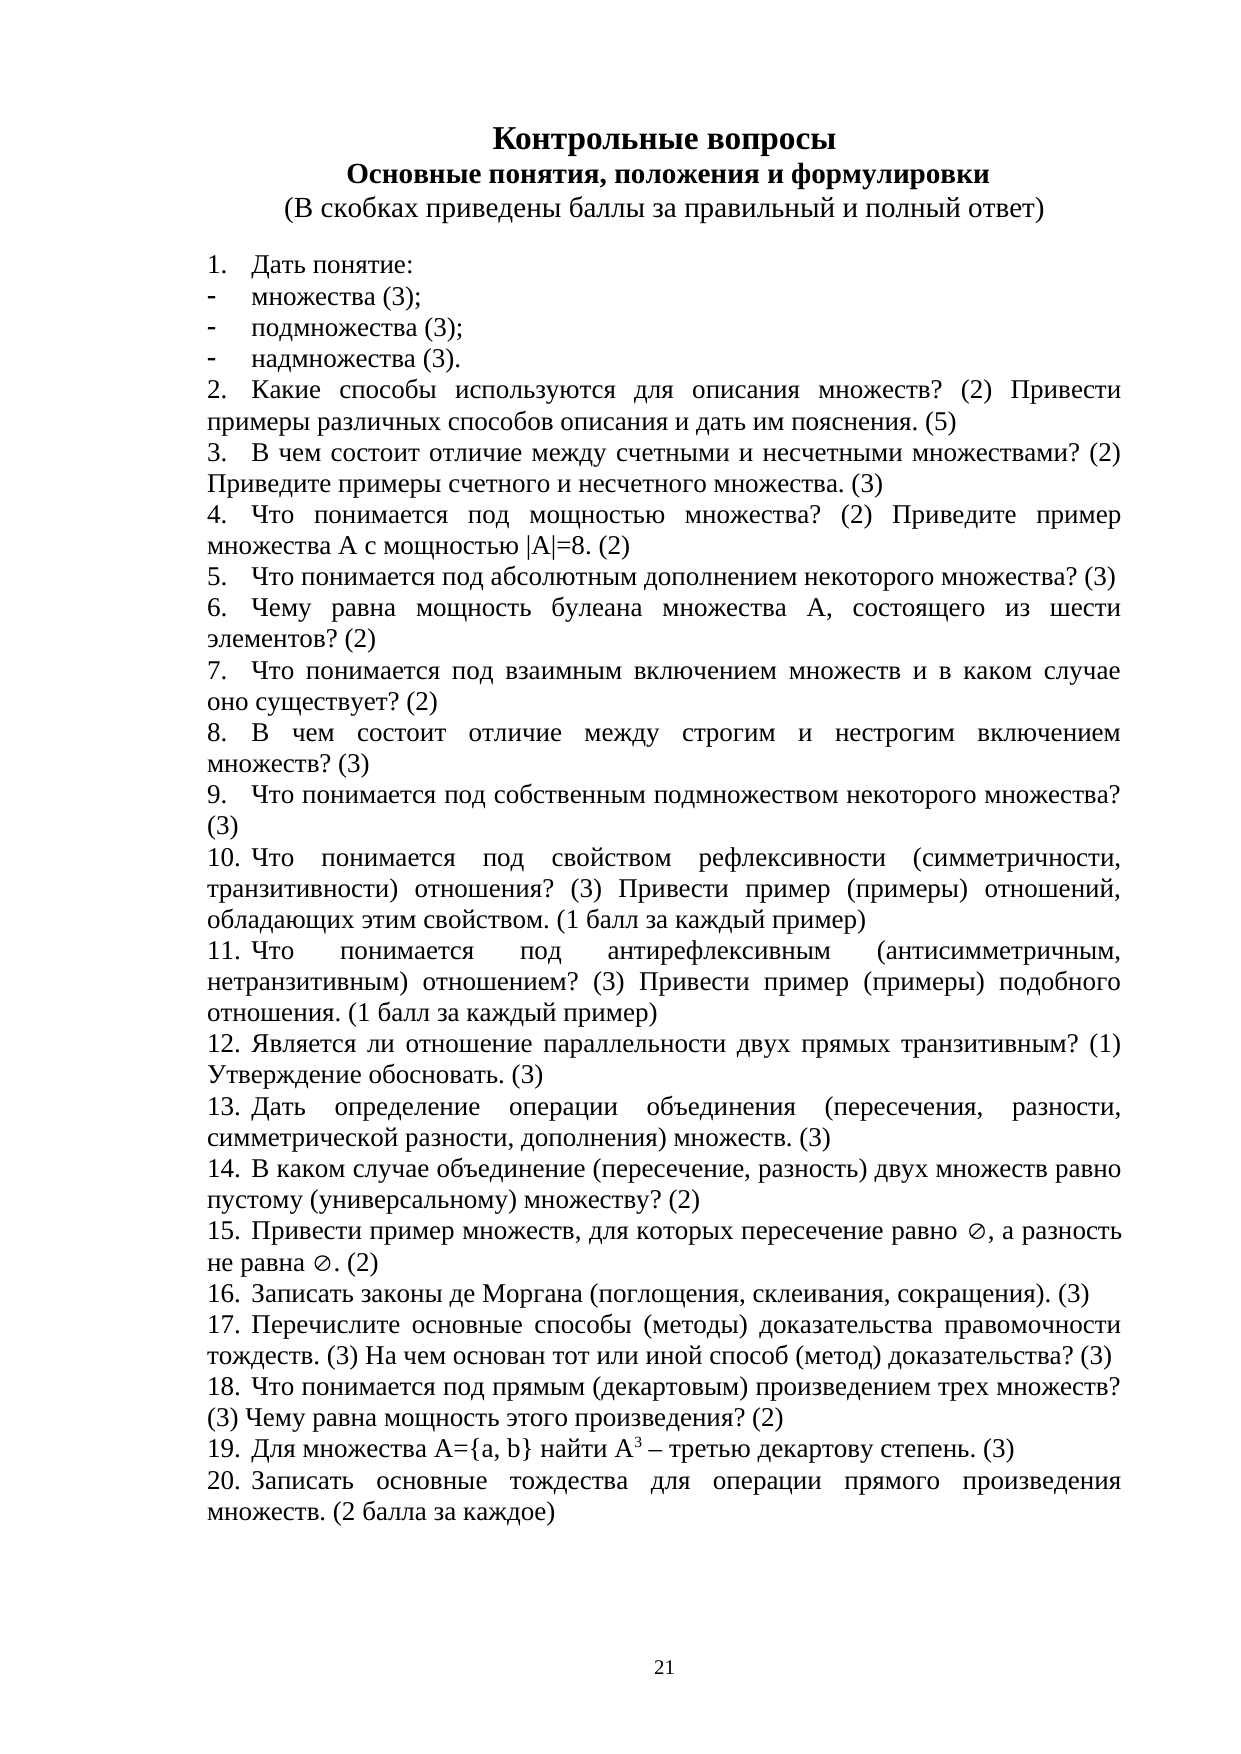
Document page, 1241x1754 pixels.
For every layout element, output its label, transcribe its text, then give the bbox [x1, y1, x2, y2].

list В каком случае объединение (пересечение, разность) двух множеств равно пустому (универсальному) множеству? (2) [207, 1152, 1122, 1214]
list Дать определение операции объединения (пересечения, разности, симметрической разности, дополнения) множеств. (3) [207, 1090, 1122, 1152]
list Для множества A={a, b} найти A3 – третью декартову степень. (3) [207, 1433, 1122, 1464]
list Записать основные тождества для операции прямого произведения множеств. (2 балла за каждое) [207, 1464, 1122, 1526]
list надмножества (3). [207, 342, 1122, 373]
list Что понимается под мощностью множества? (2) Приведите пример множества А с мощностью |A|=8. (2) [207, 498, 1122, 560]
list Дать понятие: [207, 248, 1122, 280]
list В чем состоит отличие между строгим и нестрогим включением множеств? (3) [207, 716, 1122, 778]
list Чему равна мощность булеана множества А, состоящего из шести элементов? (2) [207, 591, 1122, 654]
list Что понимается под антирефлексивным (антисимметричным, нетранзитивным) отношением? (3) Привести пример (примеры) подобного отношения. (1 балл за каждый пример) [207, 934, 1122, 1027]
list подмножества (3); [207, 311, 1122, 342]
list Что понимается под абсолютным дополнением некоторого множества? (3) [207, 560, 1122, 591]
list Что понимается под свойством рефлексивности (симметричности, транзитивности) отношения? (3) Привести пример (примеры) отношений, обладающих этим свойством. (1 балл за каждый пример) [207, 841, 1122, 934]
list Что понимается под взаимным включением множеств и в каком случае оно существует? (2) [207, 654, 1122, 716]
text Основные понятия, положения и формулировки [207, 156, 1122, 190]
list Привести пример множеств, для которых пересечение равно , а разность не равна . (2) [207, 1214, 1122, 1277]
list Перечислите основные способы (методы) доказательства правомочности тождеств. (3) На чем основан тот или иной способ (метод) доказательства? (3) [207, 1308, 1122, 1370]
list Какие способы используются для описания множеств? (2) Привести примеры различных способов описания и дать им пояснения. (5) [207, 373, 1122, 436]
list Что понимается под собственным подмножеством некоторого множества? (3) [207, 778, 1122, 841]
list Что понимается под прямым (декартовым) произведением трех множеств? (3) Чему равна мощность этого произведения? (2) [207, 1370, 1122, 1433]
list множества (3); [207, 280, 1122, 311]
text (В скобках приведены баллы за правильный и полный ответ) [207, 190, 1122, 223]
list Записать законы де Моргана (поглощения, склеивания, сокращения). (3) [207, 1277, 1122, 1308]
list Является ли отношение параллельности двух прямых транзитивным? (1) Утверждение обосновать. (3) [207, 1027, 1122, 1090]
list В чем состоит отличие между счетными и несчетными множествами? (2) Приведите примеры счетного и несчетного множества. (3) [207, 436, 1122, 498]
subtitle Контрольные вопросы [207, 118, 1122, 156]
